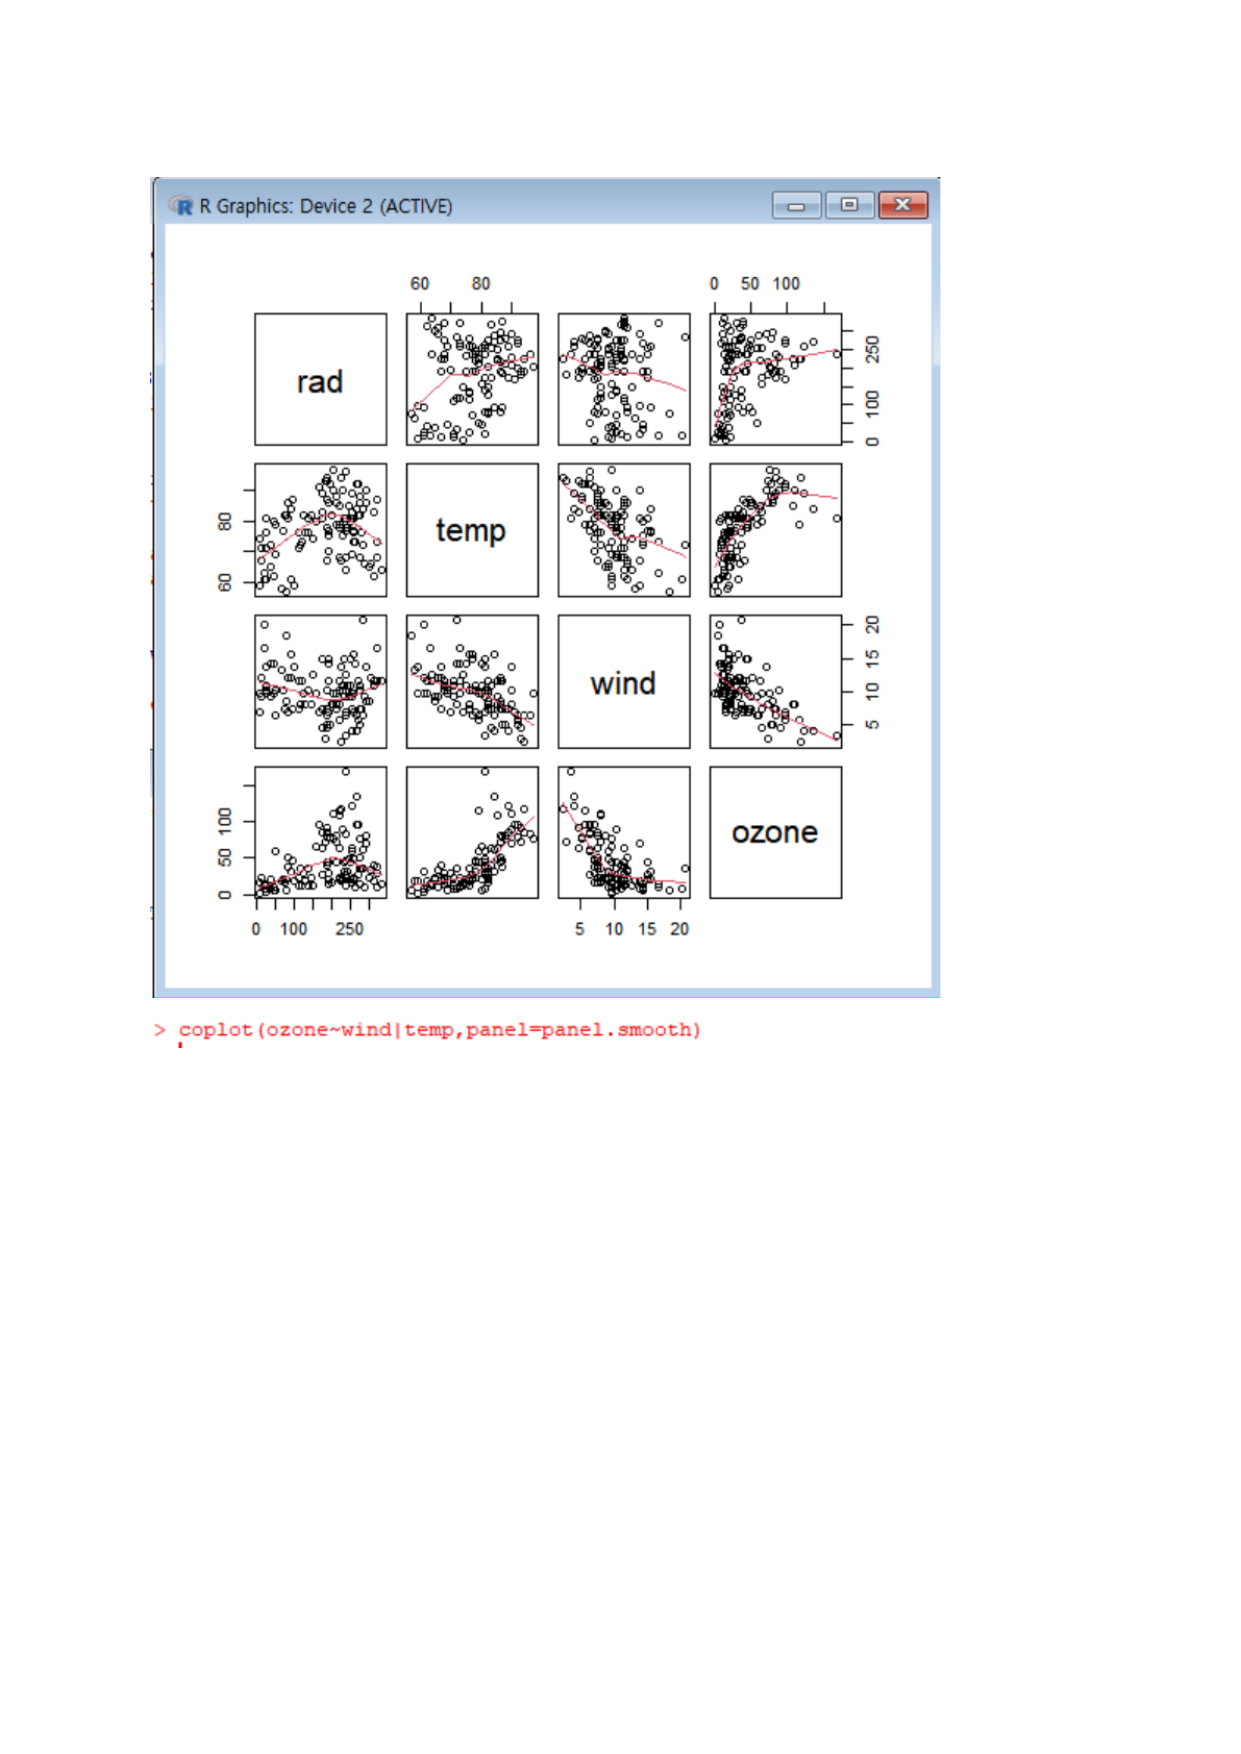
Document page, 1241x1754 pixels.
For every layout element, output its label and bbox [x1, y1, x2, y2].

picture [150, 1016, 709, 1048]
picture [150, 177, 941, 998]
